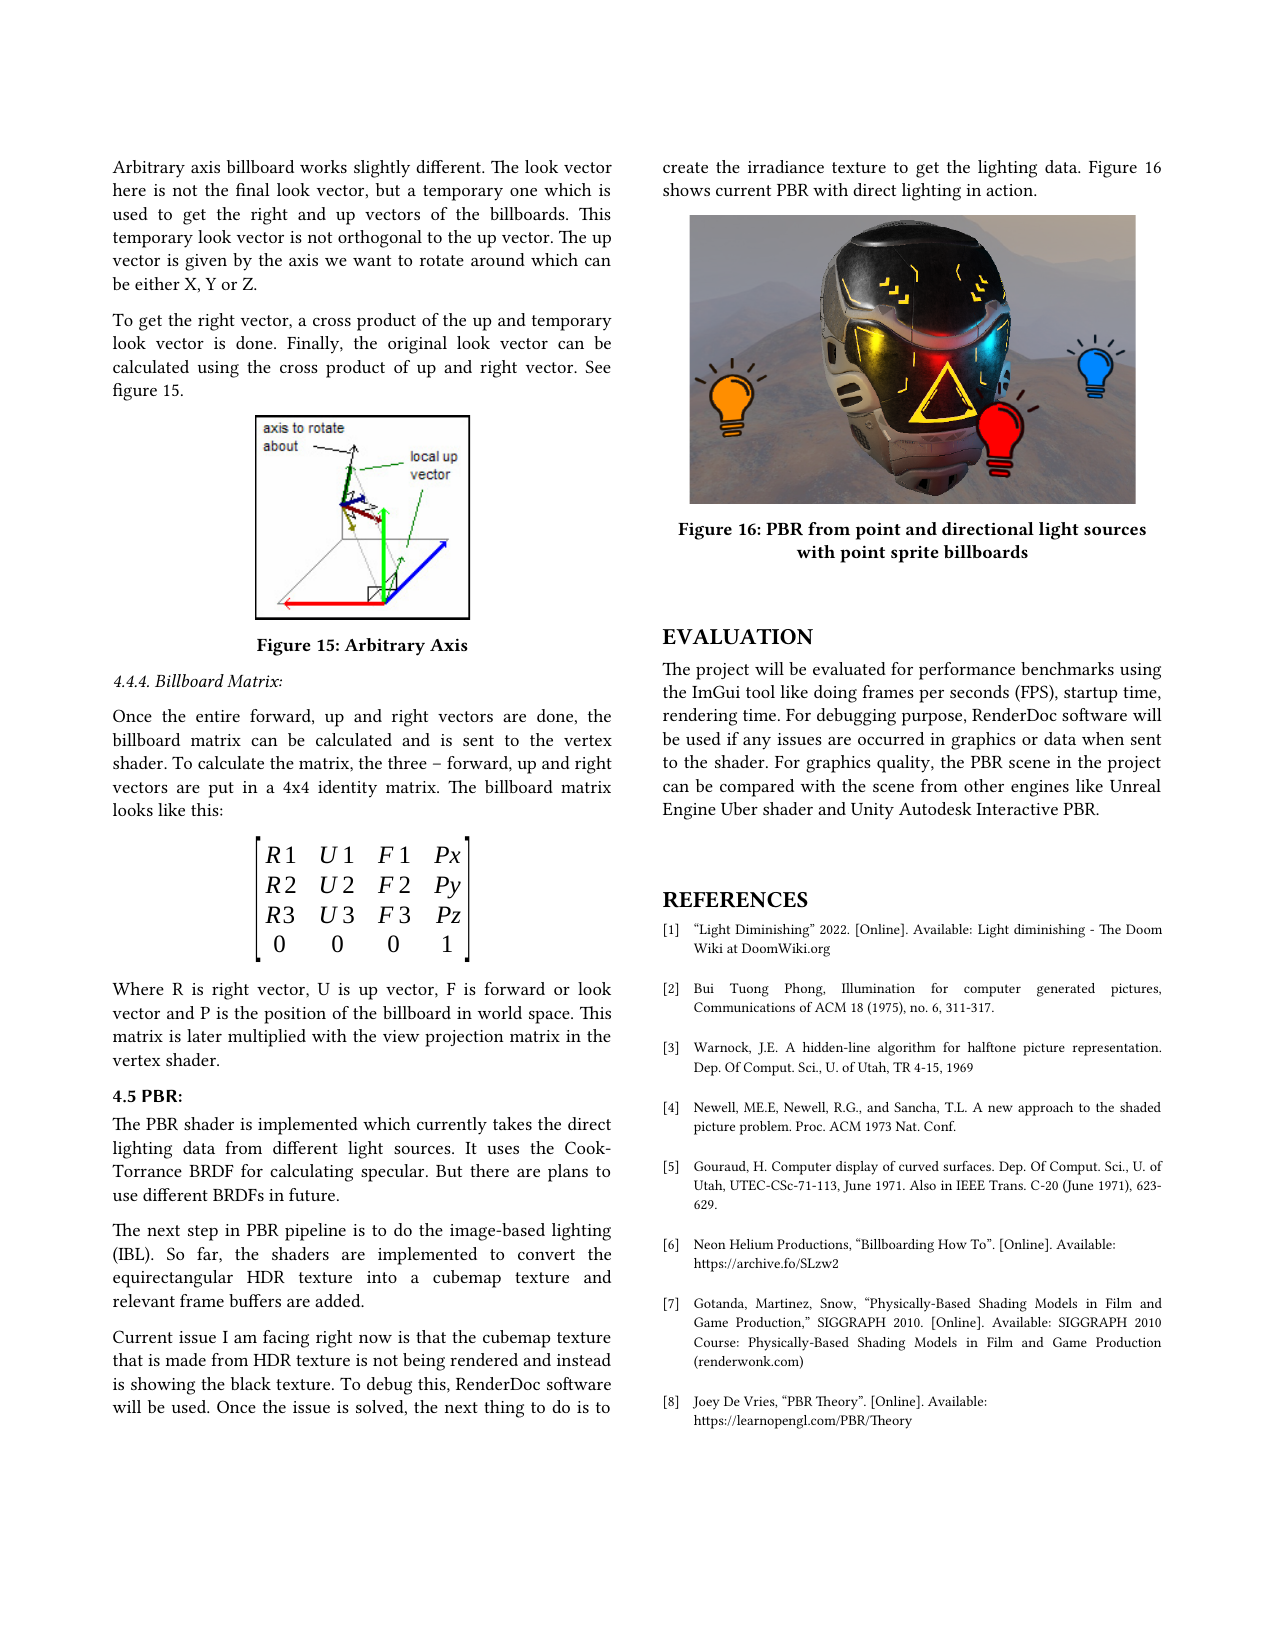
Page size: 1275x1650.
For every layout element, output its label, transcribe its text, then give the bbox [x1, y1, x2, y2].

text 4.4.4. Billboard Matrix: [112, 670, 612, 692]
text Figure 15: Arbitrary Axis [112, 634, 612, 656]
picture [255, 415, 471, 620]
text 4.5 PBR: [112, 1085, 612, 1107]
picture [689, 215, 1136, 504]
text [7] Gotanda, Martinez, Snow, “Physically-Based Shading Models in Film and Game Production,” SIGGRAPH 2010. [Online]. Available: SIGGRAPH 2010 Course: Physically-Based Shading Models in Film and Game Production (renderwonk.com)Conference Short Name:WOODSTOCK’18 [662, 1296, 1162, 1370]
text [2] Bui Tuong Phong, Illumination for computer generated pictures, Communications of ACM 18 (1975), no. 6, 311-317. [662, 981, 1162, 1016]
text [6] Neon Helium Productions, “Billboarding How To”. [Online]. Available: https://archive.fo/SLzw2Conference Name:ACM Woodstock conference [662, 1236, 1162, 1272]
text Figure 16: PBR from point and directional light sources with point sprite billboards [662, 518, 1162, 563]
text EVALUATION [662, 624, 1162, 650]
text The project will be evaluated for performance benchmarks using the ImGui tool like doing frames per seconds (FPS), startup time, rendering time. For debugging purpose, RenderDoc software will be used if any issues are occurred in graphics or data when sent to the shader. For graphics quality, the PBR scene in the project can be compared with the scene from other engines like Unreal Engine Uber shader and Unity Autodesk Interactive PBR. [662, 658, 1162, 820]
text The PBR shader is implemented which currently takes the direct lighting data from different light sources. It uses the Cook-Torrance BRDF for calculating specular. But there are plans to use different BRDFs in future. [112, 1114, 612, 1206]
text Current issue I am facing right now is that the cubemap texture that is made from HDR texture is not being rendered and instead is showing the black texture. To debug this, RenderDoc software will be used. Once the issue is solved, the next thing to do is to create the irradiance texture to get the lighting data. Figure 16 shows current PBR with direct lighting in action. [112, 1326, 612, 1418]
text [1] “Light Diminishing” 2022. [Online]. Available: Light diminishing - The Doom Wiki at DoomWiki.org [662, 921, 1162, 957]
text Where R is right vector, U is up vector, F is forward or look vector and P is the position of the billboard in world space. This matrix is later multiplied with the view projection matrix in the vertex shader. [112, 979, 612, 1071]
text [3] Warnock, J.E. A hidden-line algorithm for halftone picture representation. Dep. Of Comput. Sci., U. of Utah, TR 4-15, 1969 [662, 1040, 1162, 1076]
text REFERENCES [662, 887, 1162, 913]
text Current issue I am facing right now is that the cubemap texture that is made from HDR texture is not being rendered and instead is showing the black texture. To debug this, RenderDoc software will be used. Once the issue is solved, the next thing to do is to create the irradiance texture to get the lighting data. Figure 16 shows current PBR with direct lighting in action. [662, 156, 1162, 201]
text [5] Gouraud, H. Computer display of curved surfaces. Dep. Of Comput. Sci., U. of Utah, UTEC-CSc-71-113, June 1971. Also in IEEE Trans. C-20 (June 1971), 623-629. [662, 1158, 1162, 1213]
text [8] Joey De Vries, “PBR Theory”. [Online]. Available: https://learnopengl.com/PBR/Theory [662, 1393, 1162, 1429]
text To get the right vector, a cross product of the up and temporary look vector is done. Finally, the original look vector can be calculated using the cross product of up and right vector. See figure 15. [112, 309, 612, 401]
text Once the entire forward, up and right vectors are done, the billboard matrix can be calculated and is sent to the vertex shader. To calculate the matrix, the three – forward, up and right vectors are put in a 4x4 identity matrix. The billboard matrix looks like this: [112, 706, 612, 821]
text Arbitrary axis billboard works slightly different. The look vector here is not the final look vector, but a temporary one which is used to get the right and up vectors of the billboards. This temporary look vector is not orthogonal to the up vector. The up vector is given by the axis we want to rotate around which can be either X, Y or Z. [112, 156, 612, 295]
text [4] Newell, ME.E, Newell, R.G., and Sancha, T.L. A new approach to the shaded picture problem. Proc. ACM 1973 Nat. Conf. [662, 1099, 1162, 1135]
text The next step in PBR pipeline is to do the image-based lighting (IBL). So far, the shaders are implemented to convert the equirectangular HDR texture into a cubemap texture and relevant frame buffers are added. [112, 1220, 612, 1312]
